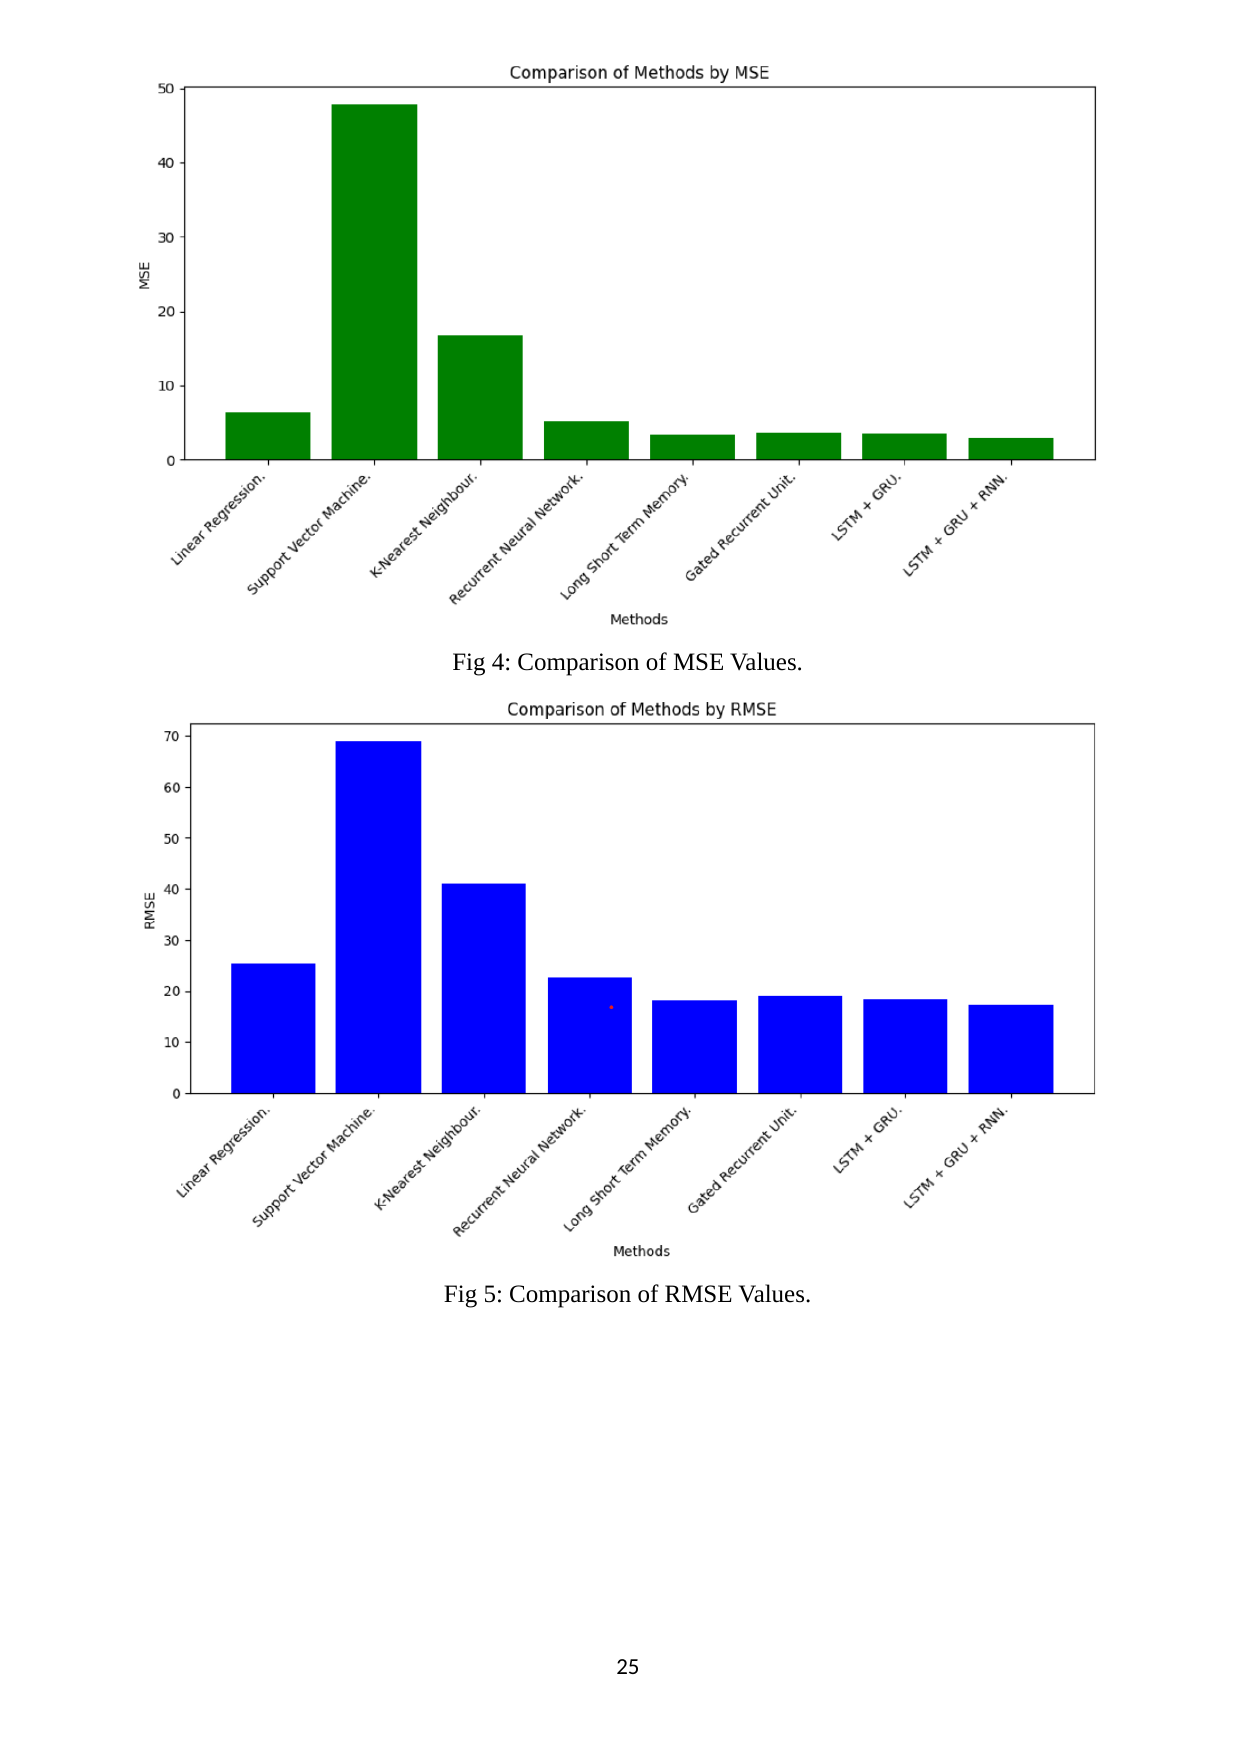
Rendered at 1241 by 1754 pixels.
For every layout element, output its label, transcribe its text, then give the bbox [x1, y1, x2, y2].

picture [124, 59, 1131, 629]
text Fig 5: Comparison of RMSE Values. [74, 1279, 1181, 1307]
picture [129, 695, 1126, 1260]
text Fig 4: Comparison of MSE Values. [74, 647, 1181, 676]
